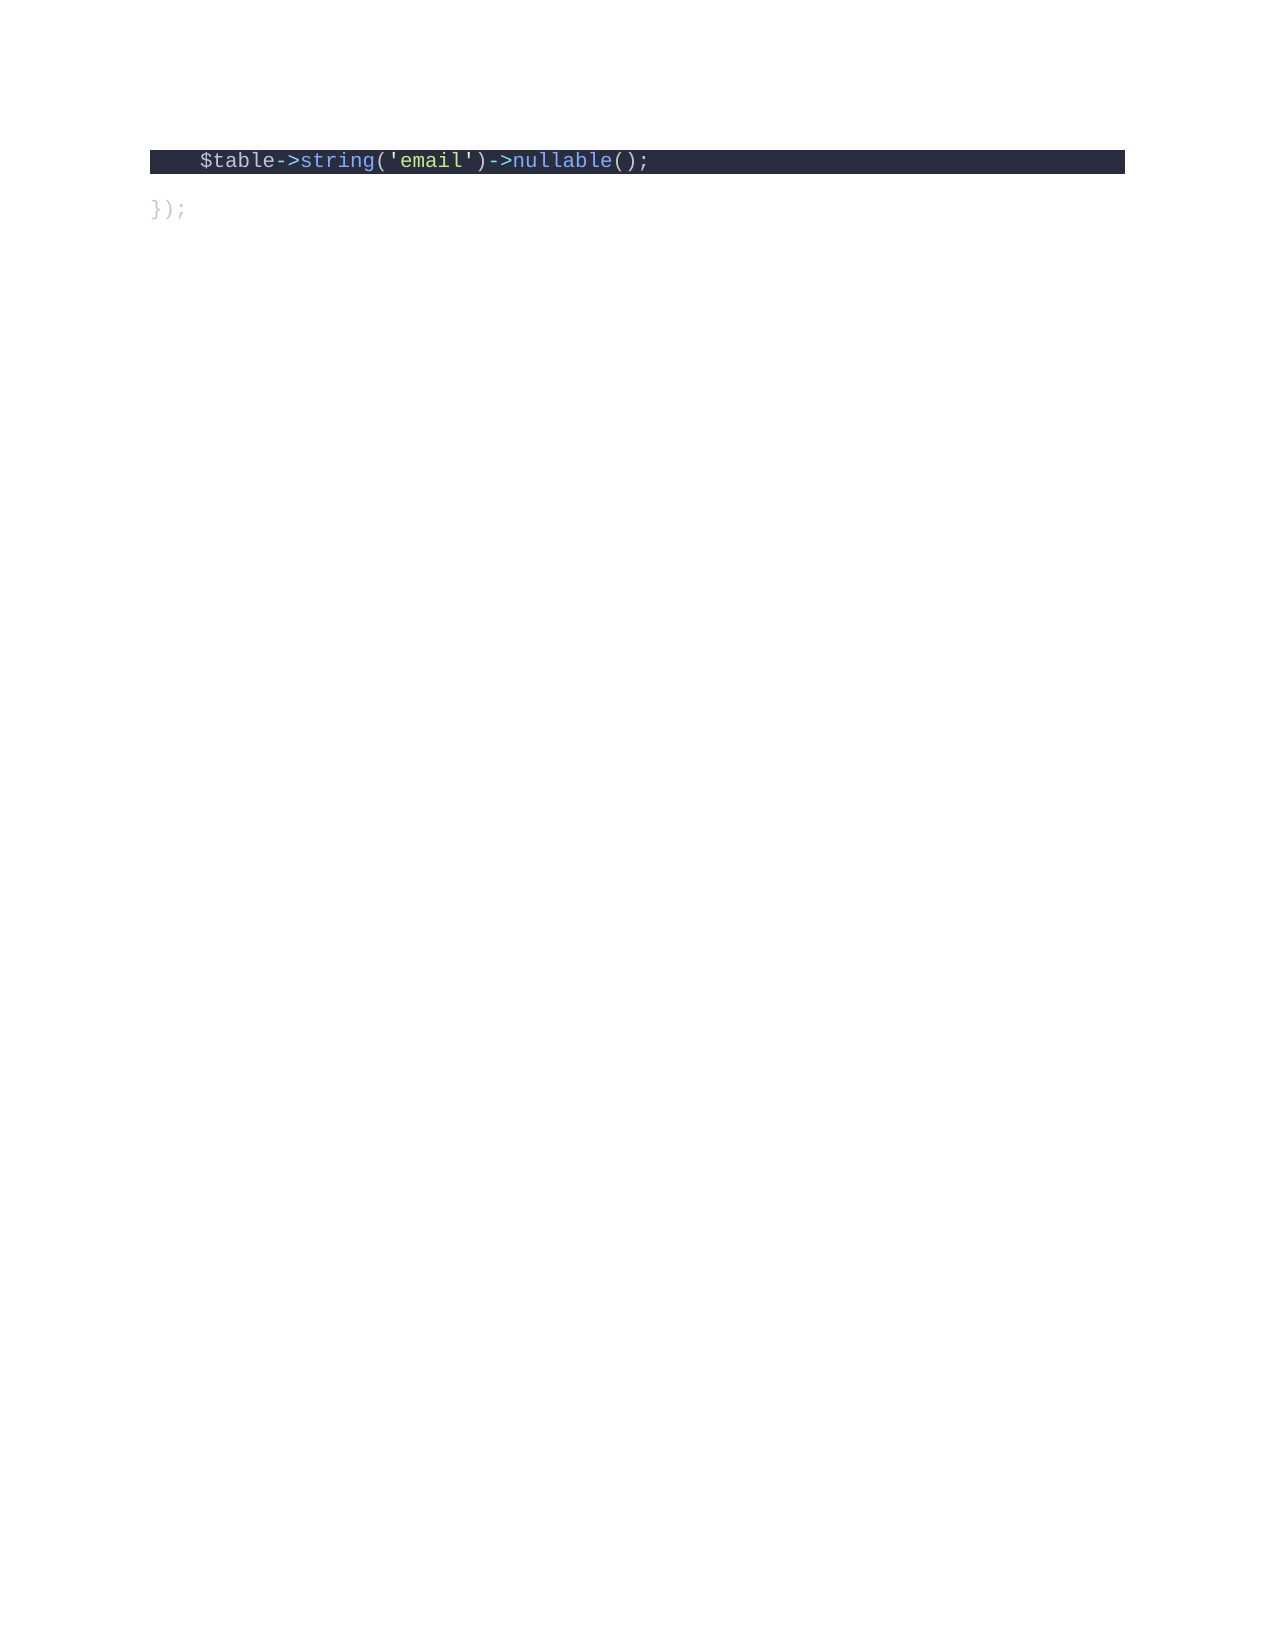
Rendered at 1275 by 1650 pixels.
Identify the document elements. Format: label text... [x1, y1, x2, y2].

text $table->string('email')->nullable(); [150, 150, 1125, 174]
text }); [150, 198, 1125, 222]
